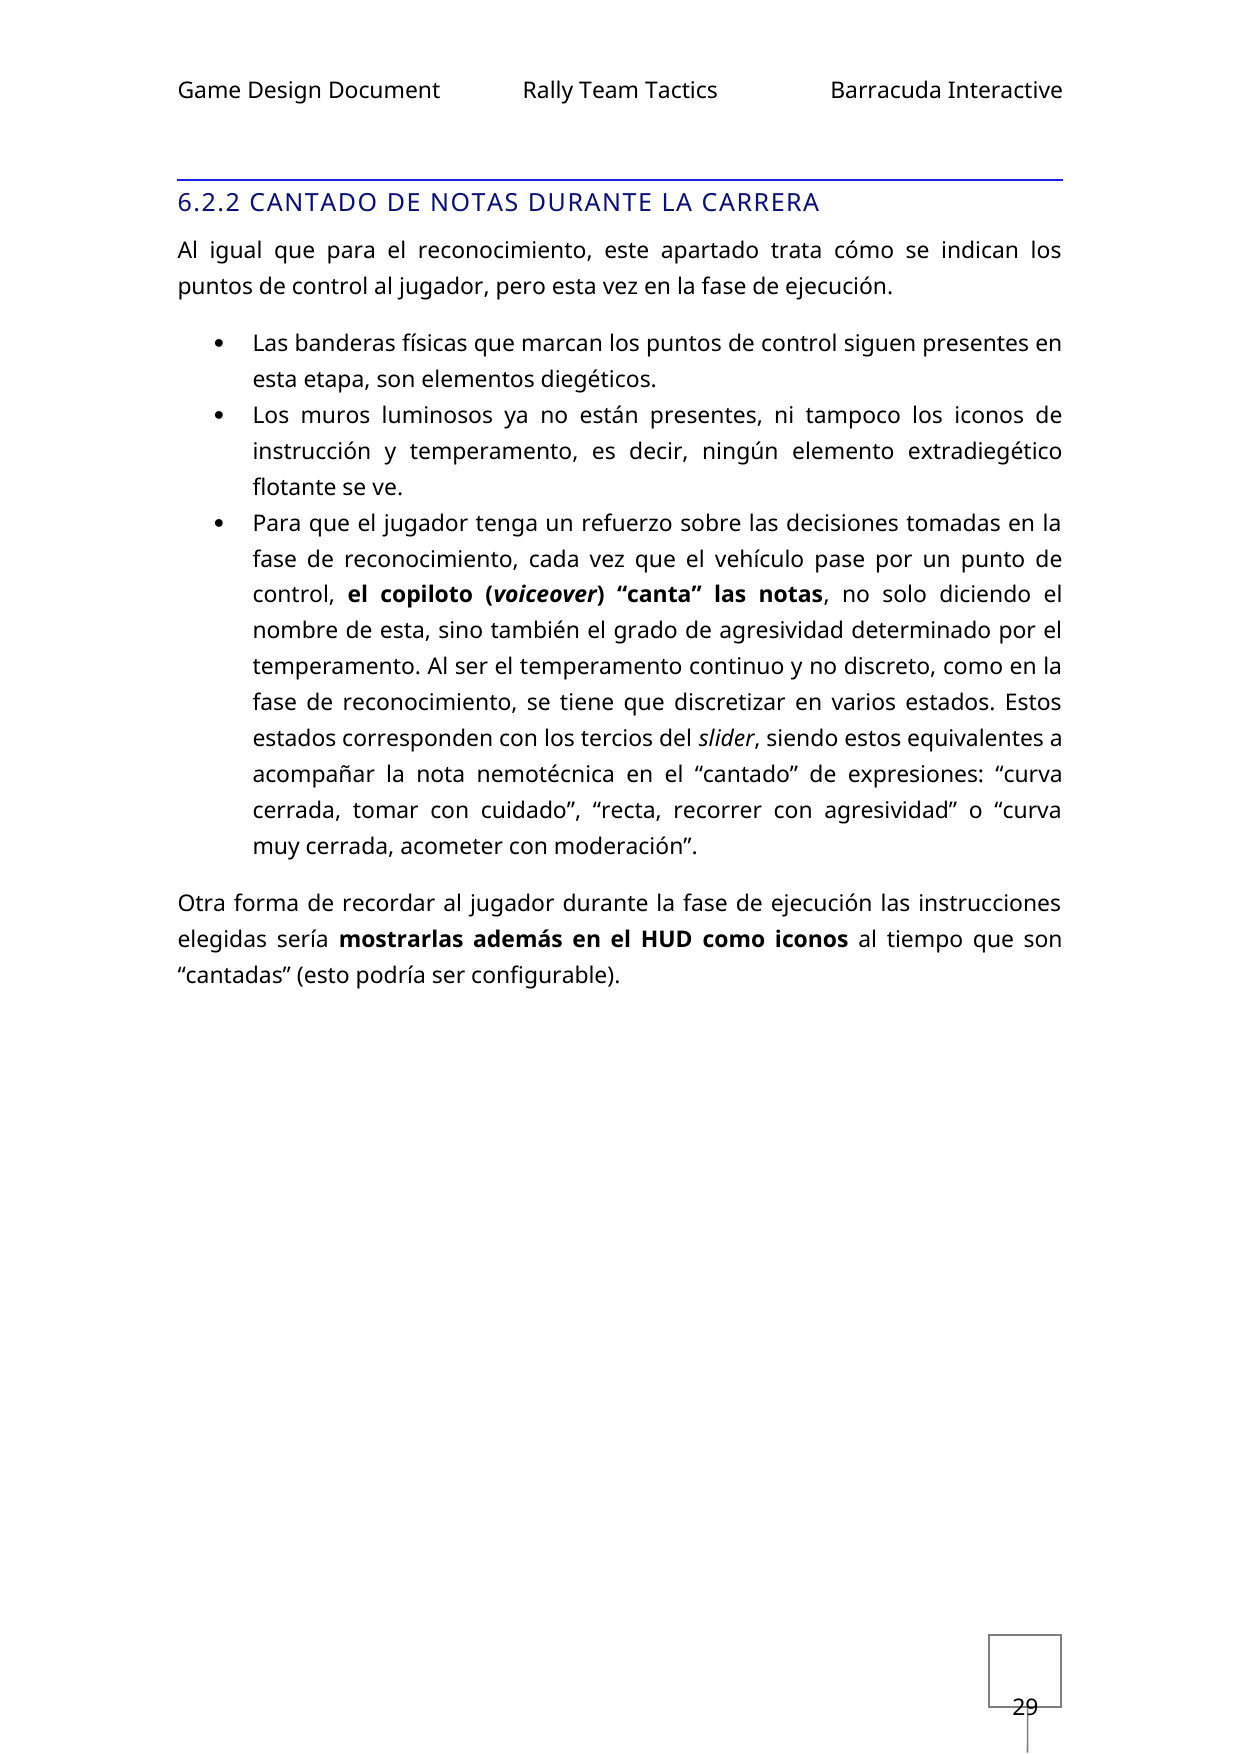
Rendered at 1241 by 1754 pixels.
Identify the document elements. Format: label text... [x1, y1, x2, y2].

list Los muros luminosos ya no están presentes, ni tampoco los iconos de instrucción y temperamento, es decir, ningún elemento extradiegético flotante se ve. [215, 399, 1063, 502]
list Para que el jugador tenga un refuerzo sobre las decisiones tomadas en la fase de reconocimiento, cada vez que el vehículo pase por un punto de control, el copiloto (voiceover) “canta” las notas, no solo diciendo el nombre de esta, sino también el grado de agresividad determinado por el temperamento. Al ser el temperamento continuo y no discreto, como en la fase de reconocimiento, se tiene que discretizar en varios estados. Estos estados corresponden con los tercios del slider, siendo estos equivalentes a acompañar la nota nemotécnica en el “cantado” de expresiones: “curva cerrada, tomar con cuidado”, “recta, recorrer con agresividad” o “curva muy cerrada, acometer con moderación”. [215, 507, 1063, 861]
text Otra forma de recordar al jugador durante la fase de ejecución las instrucciones elegidas sería mostrarlas además en el HUD como iconos al tiempo que son “cantadas” (esto podría ser configurable). [177, 887, 1063, 990]
list Las banderas físicas que marcan los puntos de control siguen presentes en esta etapa, son elementos diegéticos. [215, 327, 1063, 394]
text Al igual que para el reconocimiento, este apartado trata cómo se indican los puntos de control al jugador, pero esta vez en la fase de ejecución. [177, 234, 1063, 301]
subtitle 6.2.2 Cantado de notas durante la carrera [177, 181, 1063, 219]
